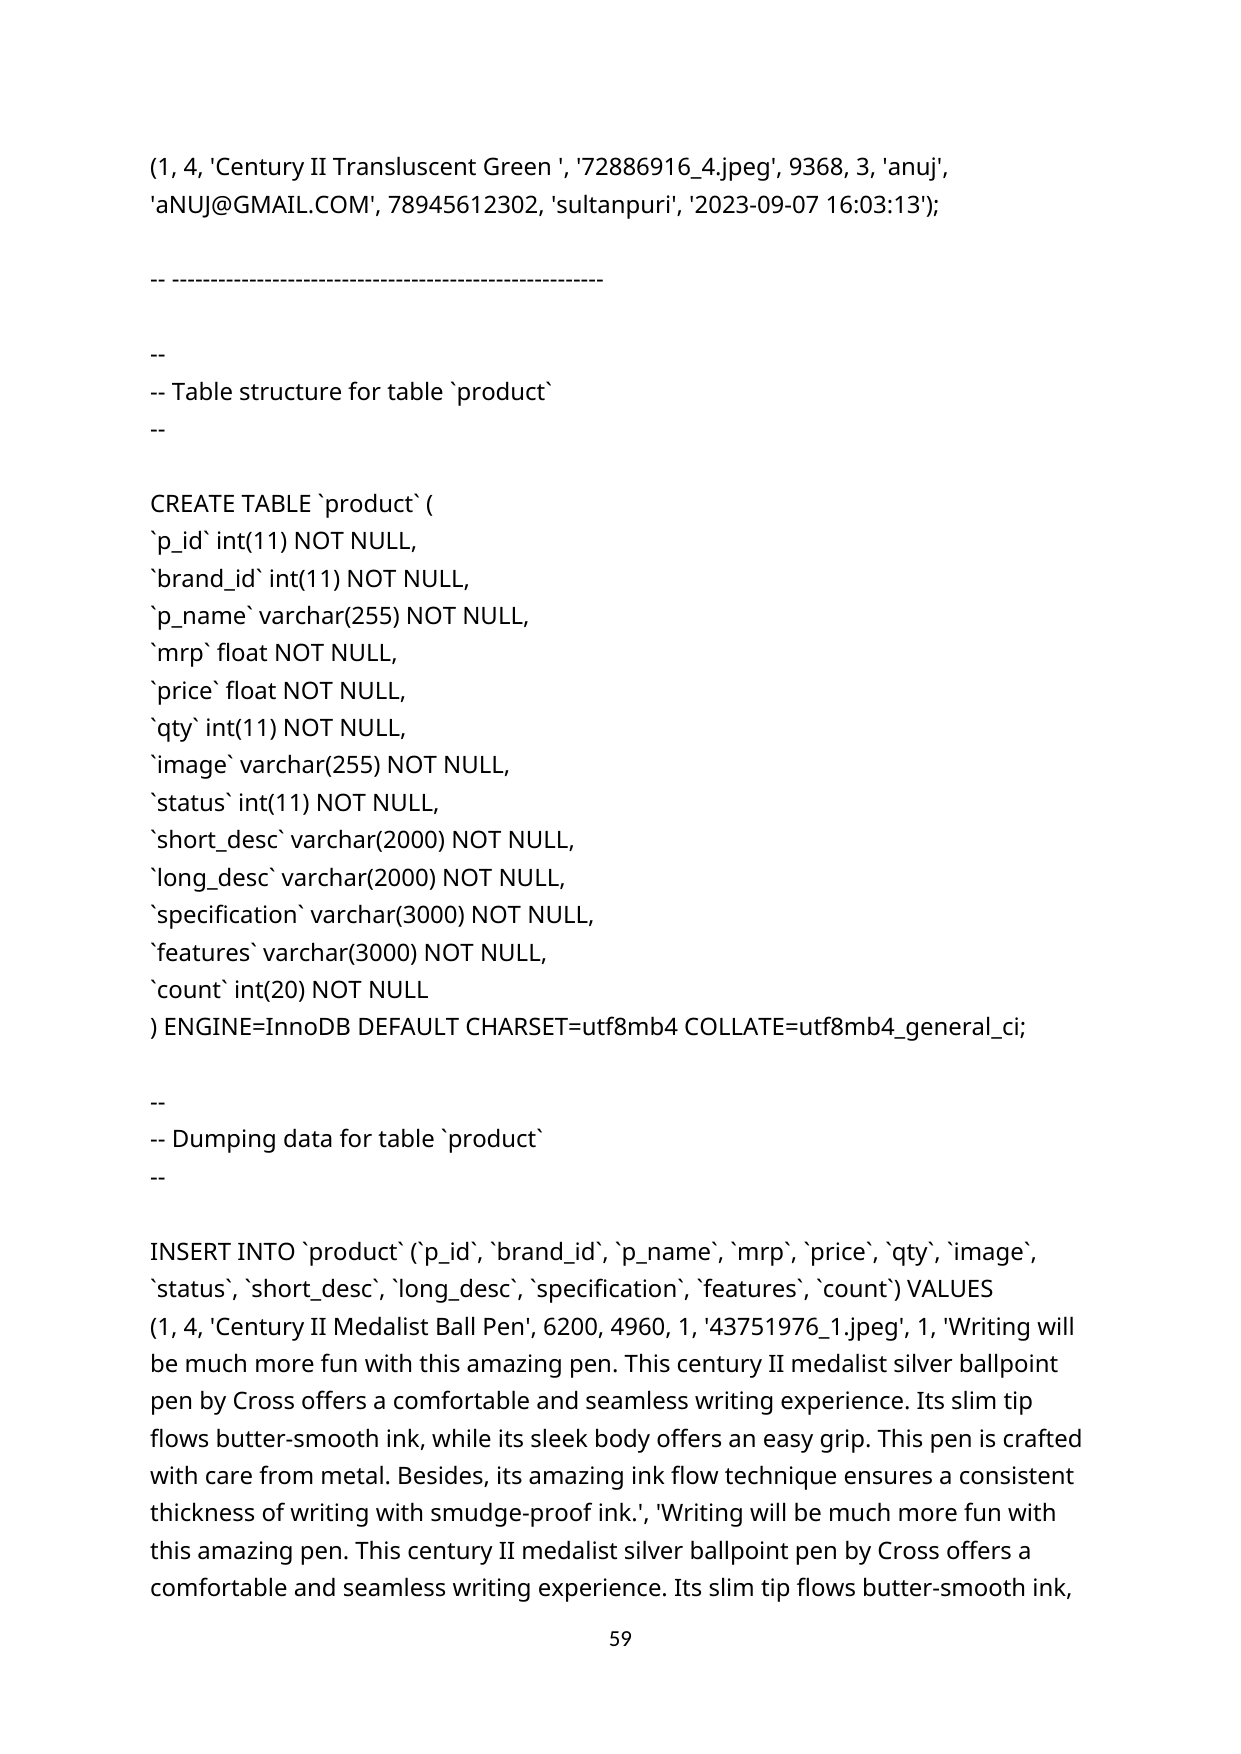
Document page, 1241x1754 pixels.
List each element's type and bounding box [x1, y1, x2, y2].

text [150, 150, 1090, 1604]
